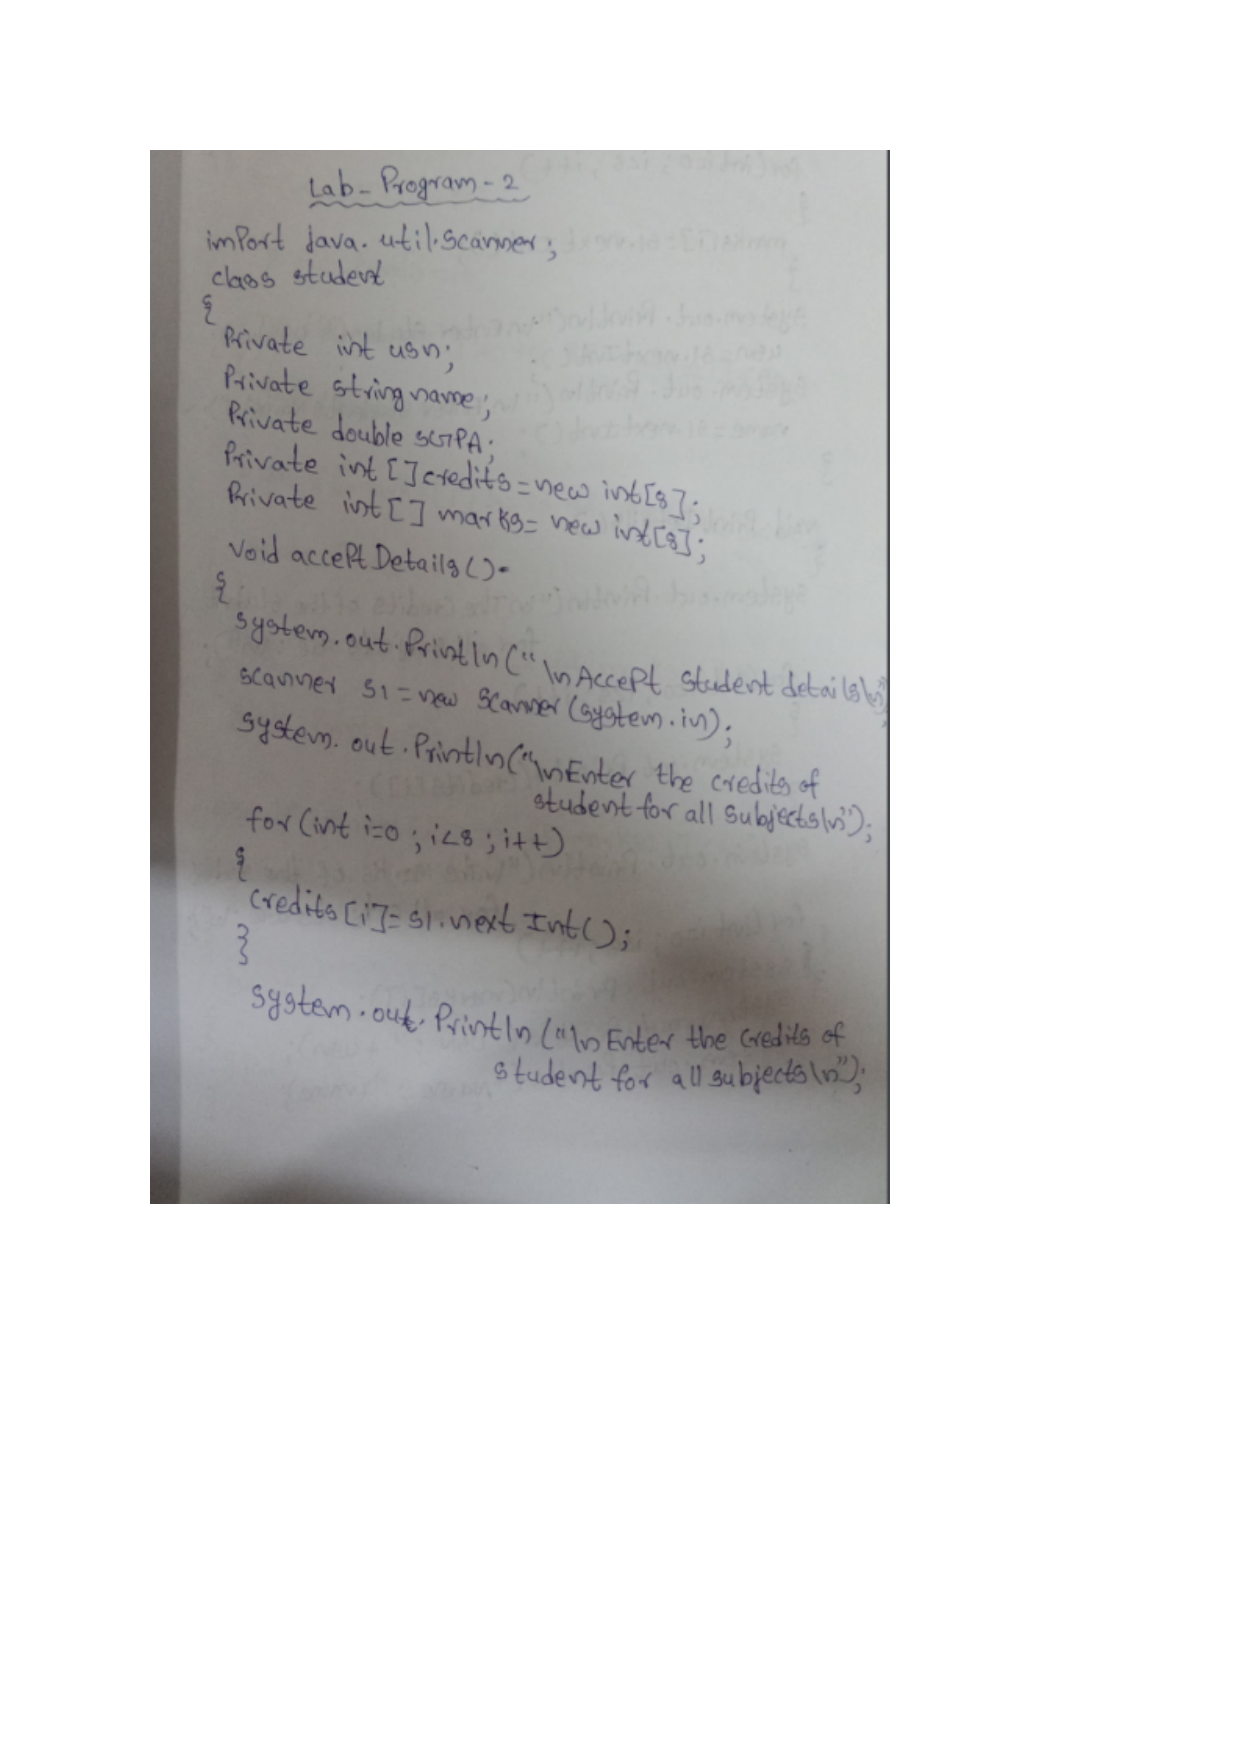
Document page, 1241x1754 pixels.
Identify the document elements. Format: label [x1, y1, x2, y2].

picture [150, 150, 890, 1204]
